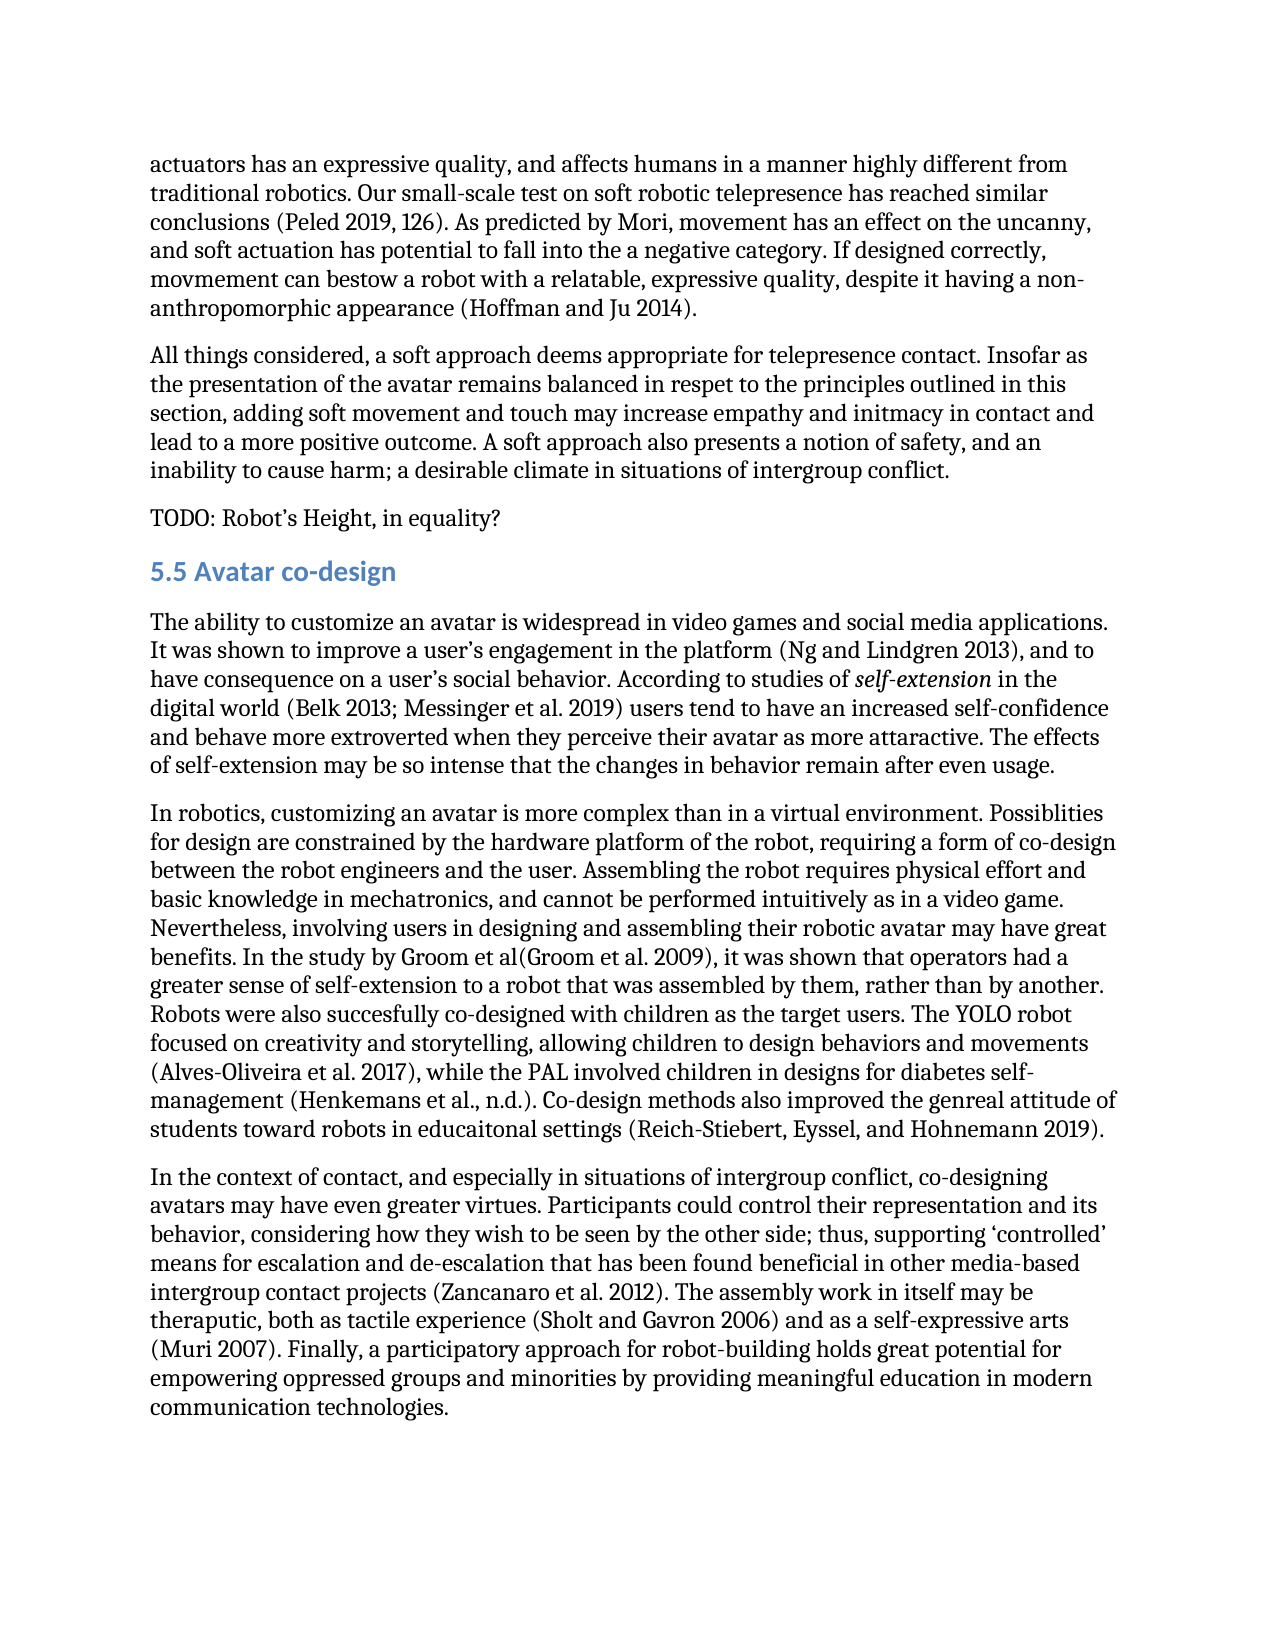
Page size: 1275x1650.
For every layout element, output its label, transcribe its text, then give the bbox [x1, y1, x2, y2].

subtitle 5.5 Avatar co-design [150, 553, 1125, 589]
text TODO: Robot’s Height, in equality? [150, 504, 1125, 532]
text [150, 150, 1125, 322]
text The ability to customize an avatar is widespread in video games and social media applications. It was shown to improve a user’s engagement in the platform (Ng and Lindgren 2013), and to have consequence on a user’s social behavior. According to studies of self-extension in the digital world (Belk 2013; Messinger et al. 2019) users tend to have an increased self-confidence and behave more extroverted when they perceive their avatar as more attaractive. The effects of self-extension may be so intense that the changes in behavior remain after even usage. [150, 608, 1125, 780]
text All things considered, a soft approach deems appropriate for telepresence contact. Insofar as the presentation of the avatar remains balanced in respet to the principles outlined in this section, adding soft movement and touch may increase empathy and initmacy in contact and lead to a more positive outcome. A soft approach also presents a notion of safety, and an inability to cause harm; a desirable climate in situations of intergroup conflict. [150, 341, 1125, 485]
text In robotics, customizing an avatar is more complex than in a virtual environment. Possiblities for design are constrained by the hardware platform of the robot, requiring a form of co-design between the robot engineers and the user. Assembling the robot requires physical effort and basic knowledge in mechatronics, and cannot be performed intuitively as in a video game. Nevertheless, involving users in designing and assembling their robotic avatar may have great benefits. In the study by Groom et al(Groom et al. 2009), it was shown that operators had a greater sense of self-extension to a robot that was assembled by them, rather than by another. Robots were also succesfully co-designed with children as the target users. The YOLO robot focused on creativity and storytelling, allowing children to design behaviors and movements (Alves-Oliveira et al. 2017), while the PAL involved children in designs for diabetes self-management (Henkemans et al., n.d.). Co-design methods also improved the genreal attitude of students toward robots in educaitonal settings (Reich-Stiebert, Eyssel, and Hohnemann 2019). [150, 799, 1125, 1144]
text In the context of contact, and especially in situations of intergroup conflict, co-designing avatars may have even greater virtues. Participants could control their representation and its behavior, considering how they wish to be seen by the other side; thus, supporting ‘controlled’ means for escalation and de-escalation that has been found beneficial in other media-based intergroup contact projects (Zancanaro et al. 2012). The assembly work in itself may be theraputic, both as tactile experience (Sholt and Gavron 2006) and as a self-expressive arts (Muri 2007). Finally, a participatory approach for robot-building holds great potential for empowering oppressed groups and minorities by providing meaningful education in modern communication technologies. [150, 1163, 1125, 1421]
